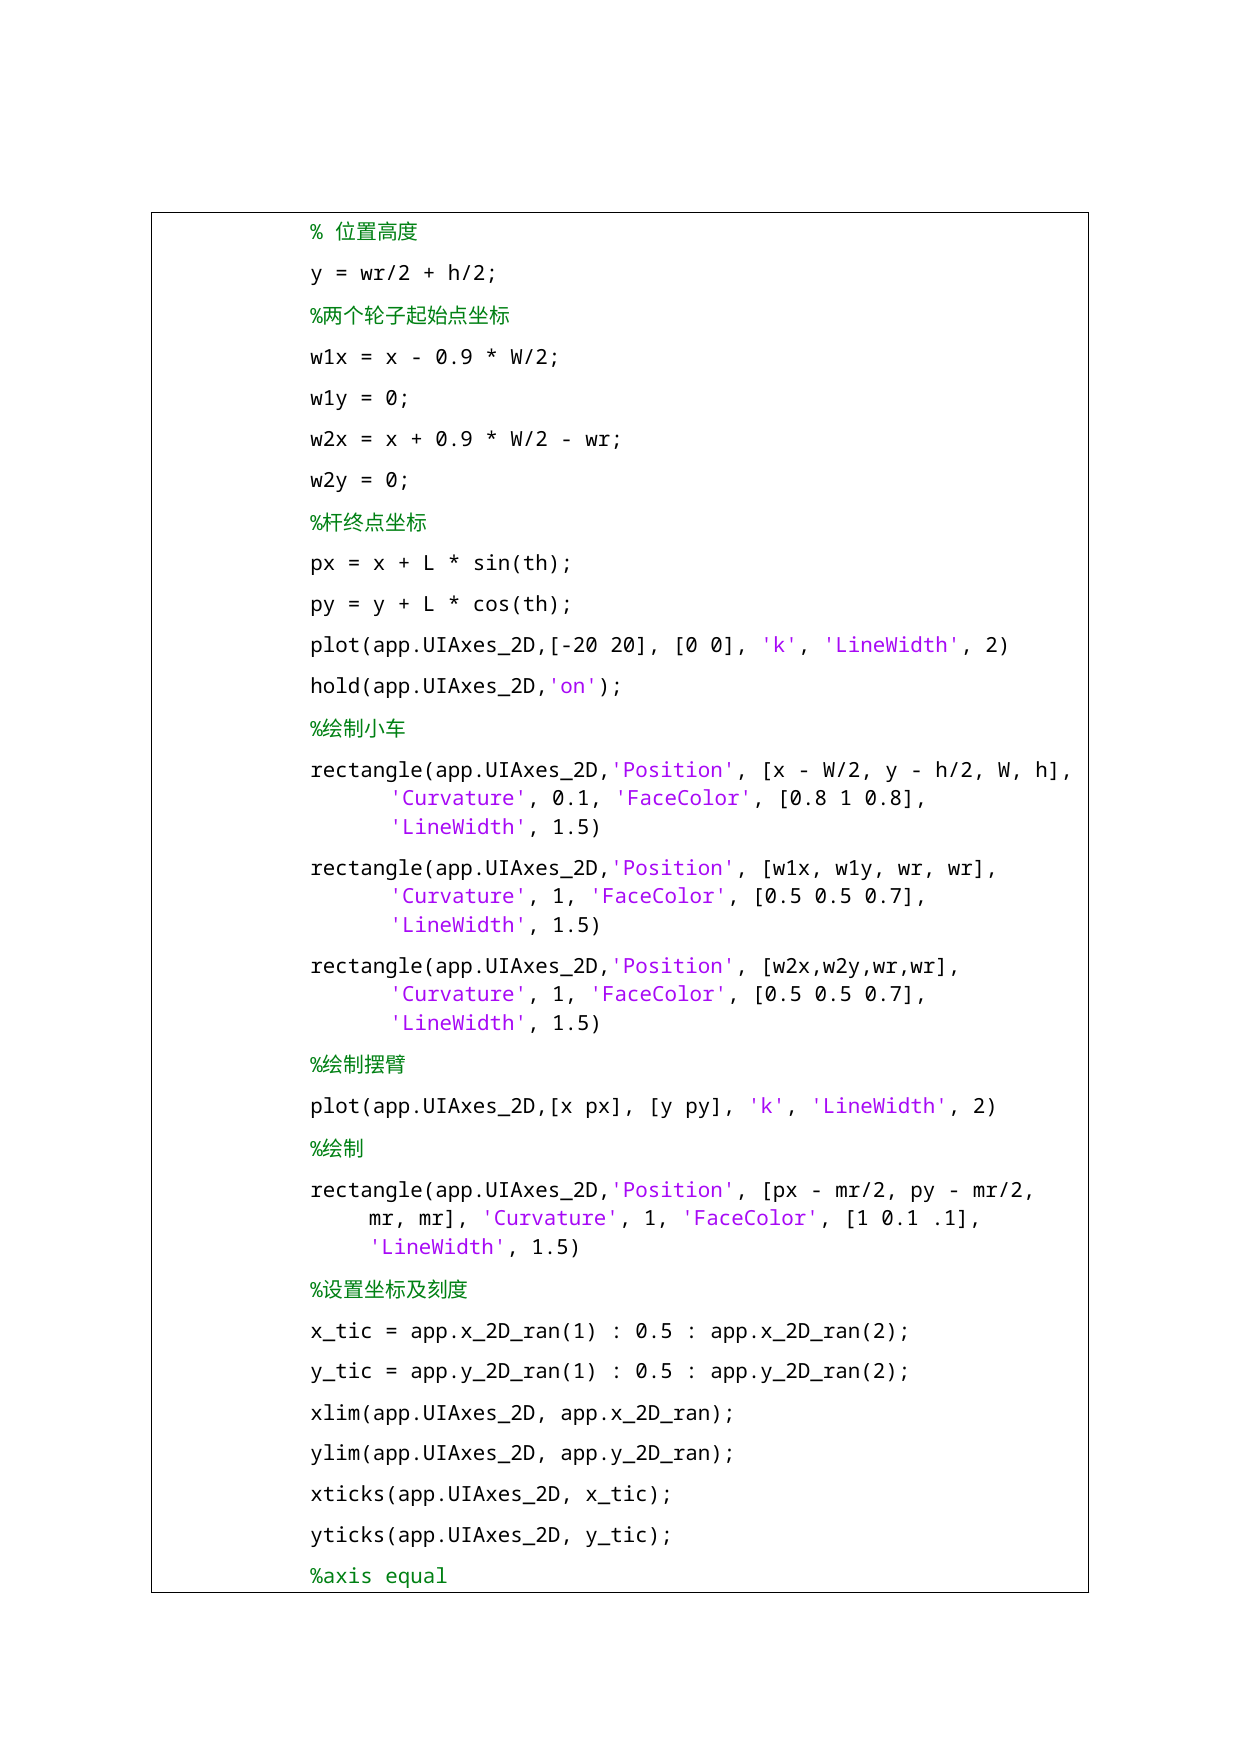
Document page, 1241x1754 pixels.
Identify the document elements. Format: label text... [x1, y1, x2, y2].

text w1x = x - 0.9 * W/2; [152, 339, 1088, 370]
text xlim(app.UIAxes_2D, app.x_2D_ran); [152, 1394, 1088, 1426]
text px = x + L * sin(th); [152, 545, 1088, 577]
text w1y = 0; [152, 380, 1088, 411]
text %杆终点坐标 [152, 503, 1088, 536]
text yticks(app.UIAxes_2D, y_tic); [152, 1517, 1088, 1549]
text plot(app.UIAxes_2D,[-20 20], [0 0], 'k', 'LineWidth', 2) [152, 627, 1088, 659]
text % 位置高度 [152, 213, 1088, 246]
text hold(app.UIAxes_2D,'on'); [152, 668, 1088, 700]
text x_tic = app.x_2D_ran(1) : 0.5 : app.x_2D_ran(2); [152, 1313, 1088, 1344]
text rectangle(app.UIAxes_2D,'Position', [x - W/2, y - h/2, W, h], 'Curvature', 0.1, 'FaceColor', [0.8 1 0.8], 'LineWidth', 1.5) [152, 752, 1088, 840]
text y_tic = app.y_2D_ran(1) : 0.5 : app.y_2D_ran(2); [152, 1353, 1088, 1385]
text %绘制小车 [152, 709, 1088, 743]
text w2y = 0; [152, 462, 1088, 493]
text rectangle(app.UIAxes_2D,'Position', [w2x,w2y,wr,wr], 'Curvature', 1, 'FaceColor', [0.5 0.5 0.7], 'LineWidth', 1.5) [152, 948, 1088, 1036]
text %axis equal [152, 1558, 1088, 1592]
text %设置坐标及刻度 [152, 1270, 1088, 1303]
text xticks(app.UIAxes_2D, x_tic); [152, 1476, 1088, 1508]
text rectangle(app.UIAxes_2D,'Position', [px - mr/2, py - mr/2, mr, mr], 'Curvature', 1, 'FaceColor', [1 0.1 .1], 'LineWidth', 1.5) [152, 1172, 1088, 1260]
text %绘制 [152, 1129, 1088, 1163]
text py = y + L * cos(th); [152, 586, 1088, 618]
text %两个轮子起始点坐标 [152, 296, 1088, 329]
text rectangle(app.UIAxes_2D,'Position', [w1x, w1y, wr, wr], 'Curvature', 1, 'FaceColor', [0.5 0.5 0.7], 'LineWidth', 1.5) [152, 850, 1088, 938]
text plot(app.UIAxes_2D,[x px], [y py], 'k', 'LineWidth', 2) [152, 1088, 1088, 1120]
text %绘制摆臂 [152, 1045, 1088, 1079]
text y = wr/2 + h/2; [152, 255, 1088, 287]
text w2x = x + 0.9 * W/2 - wr; [152, 421, 1088, 452]
text ylim(app.UIAxes_2D, app.y_2D_ran); [152, 1435, 1088, 1467]
